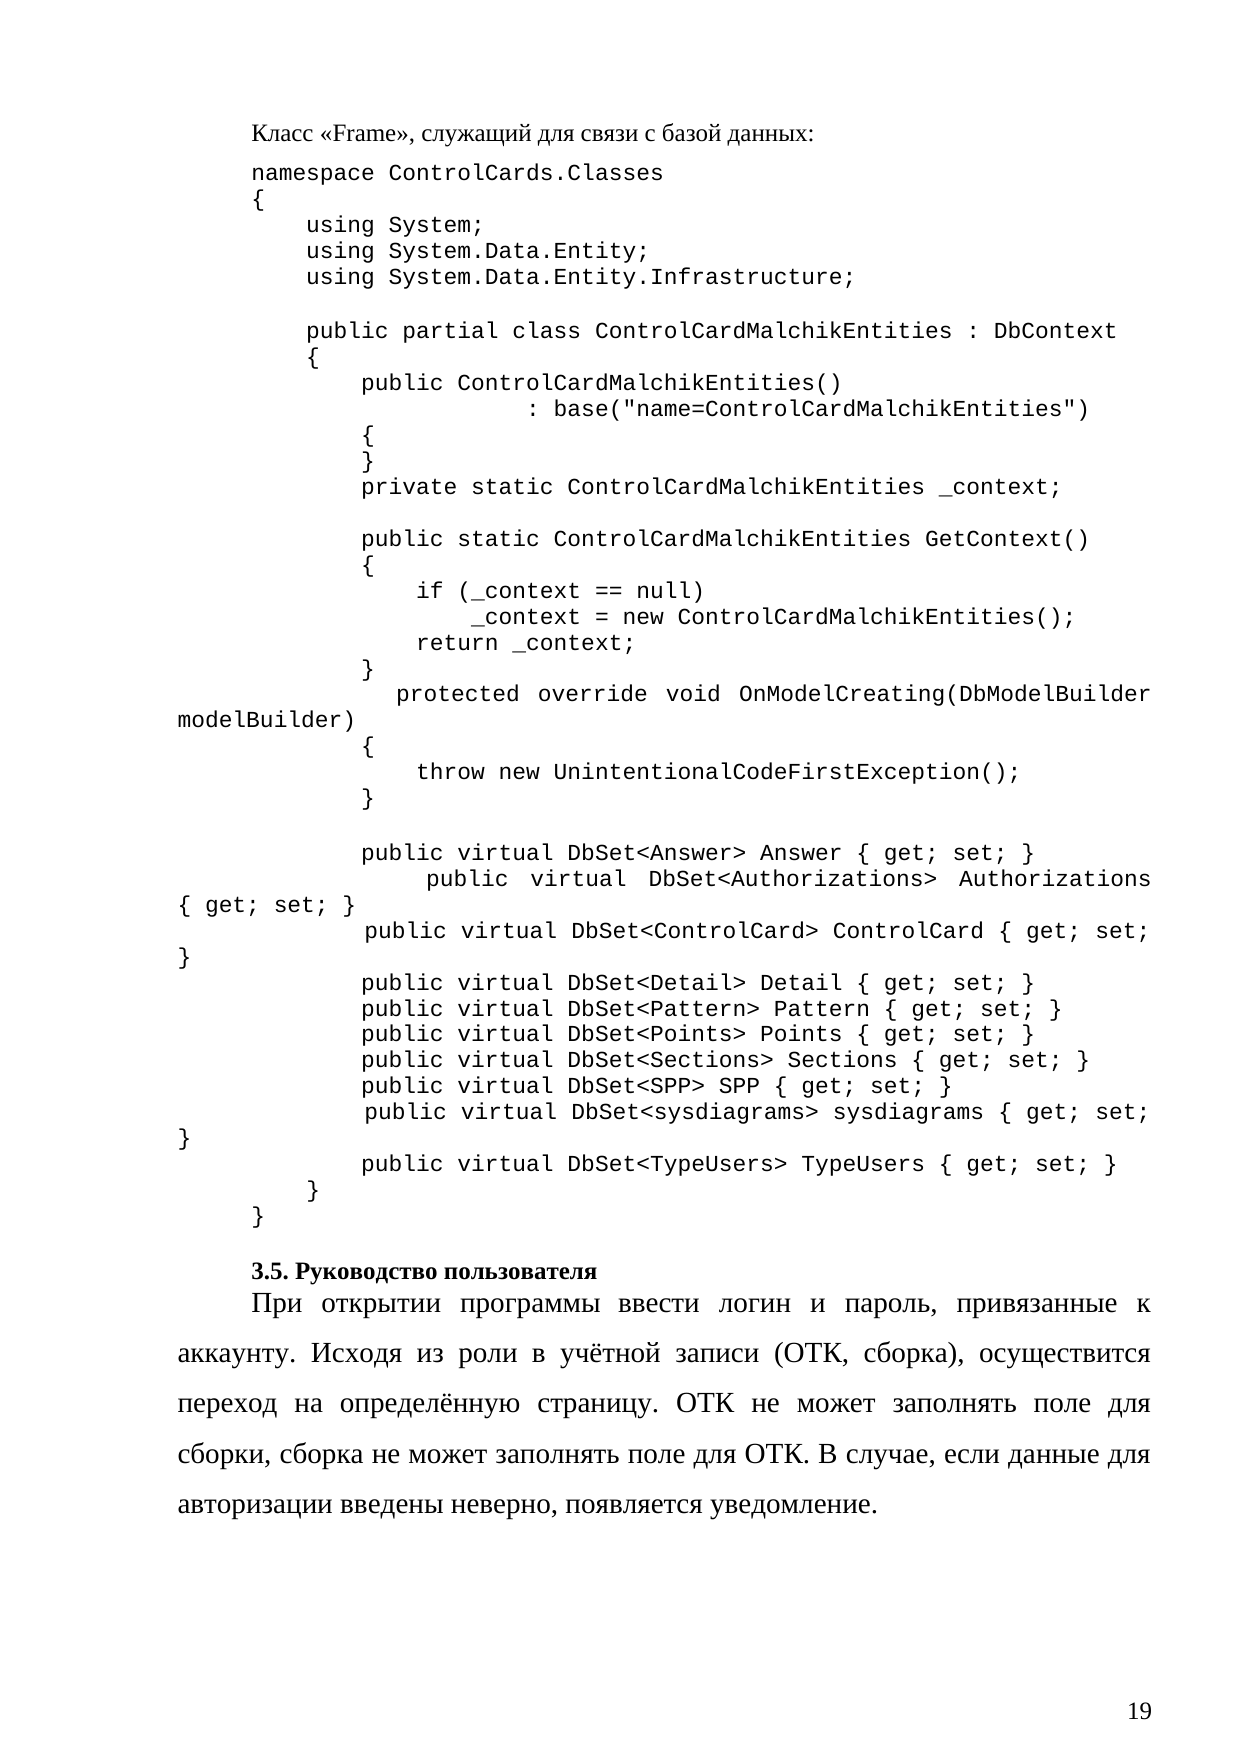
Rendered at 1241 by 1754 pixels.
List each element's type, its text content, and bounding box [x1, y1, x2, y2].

text namespace ControlCards.Classes [177, 161, 1152, 187]
text public virtual DbSet<Sections> Sections { get; set; } [177, 1049, 1152, 1075]
text using System; [177, 213, 1152, 239]
text { [177, 346, 1152, 372]
text if (_context == null) [177, 579, 1152, 605]
text using System.Data.Entity.Infrastructure; [177, 265, 1152, 291]
text public virtual DbSet<TypeUsers> TypeUsers { get; set; } [177, 1152, 1152, 1178]
text } [177, 787, 1152, 812]
subtitle 3.5. Руководство пользователя [177, 1256, 1152, 1285]
text { [177, 735, 1152, 761]
text _context = new ControlCardMalchikEntities(); [177, 605, 1152, 631]
text public virtual DbSet<Pattern> Pattern { get; set; } [177, 997, 1152, 1023]
text При открытии программы ввести логин и пароль, привязанные к аккаунту. Исходя из роли в учётной записи (ОТК, сборка), осуществится переход на определённую страницу. ОТК не может заполнять поле для сборки, сборка не может заполнять поле для ОТК. В случае, если данные для авторизации введены неверно, появляется уведомление. [177, 1285, 1152, 1520]
text } [177, 1204, 1152, 1230]
text public static ControlCardMalchikEntities GetContext() [177, 527, 1152, 553]
text public virtual DbSet<Detail> Detail { get; set; } [177, 971, 1152, 997]
text Класс «Frame», служащий для связи с базой данных: [177, 118, 1152, 147]
text public virtual DbSet<Points> Points { get; set; } [177, 1023, 1152, 1049]
text { [177, 187, 1152, 213]
text } [177, 657, 1152, 683]
text : base("name=ControlCardMalchikEntities") [177, 397, 1152, 423]
text public virtual DbSet<Authorizations> Authorizations { get; set; } [177, 867, 1152, 919]
text } [177, 1178, 1152, 1204]
text public virtual DbSet<Answer> Answer { get; set; } [177, 841, 1152, 867]
text public partial class ControlCardMalchikEntities : DbContext [177, 320, 1152, 346]
text public virtual DbSet<sysdiagrams> sysdiagrams { get; set; } [177, 1101, 1152, 1152]
text protected override void OnModelCreating(DbModelBuilder modelBuilder) [177, 683, 1152, 735]
text { [177, 553, 1152, 579]
text throw new UnintentionalCodeFirstException(); [177, 761, 1152, 787]
text { [177, 423, 1152, 449]
text public virtual DbSet<ControlCard> ControlCard { get; set; } [177, 919, 1152, 971]
text private static ControlCardMalchikEntities _context; [177, 475, 1152, 501]
text public virtual DbSet<SPP> SPP { get; set; } [177, 1075, 1152, 1101]
text } [177, 449, 1152, 475]
text public ControlCardMalchikEntities() [177, 372, 1152, 397]
text using System.Data.Entity; [177, 239, 1152, 265]
text return _context; [177, 631, 1152, 657]
